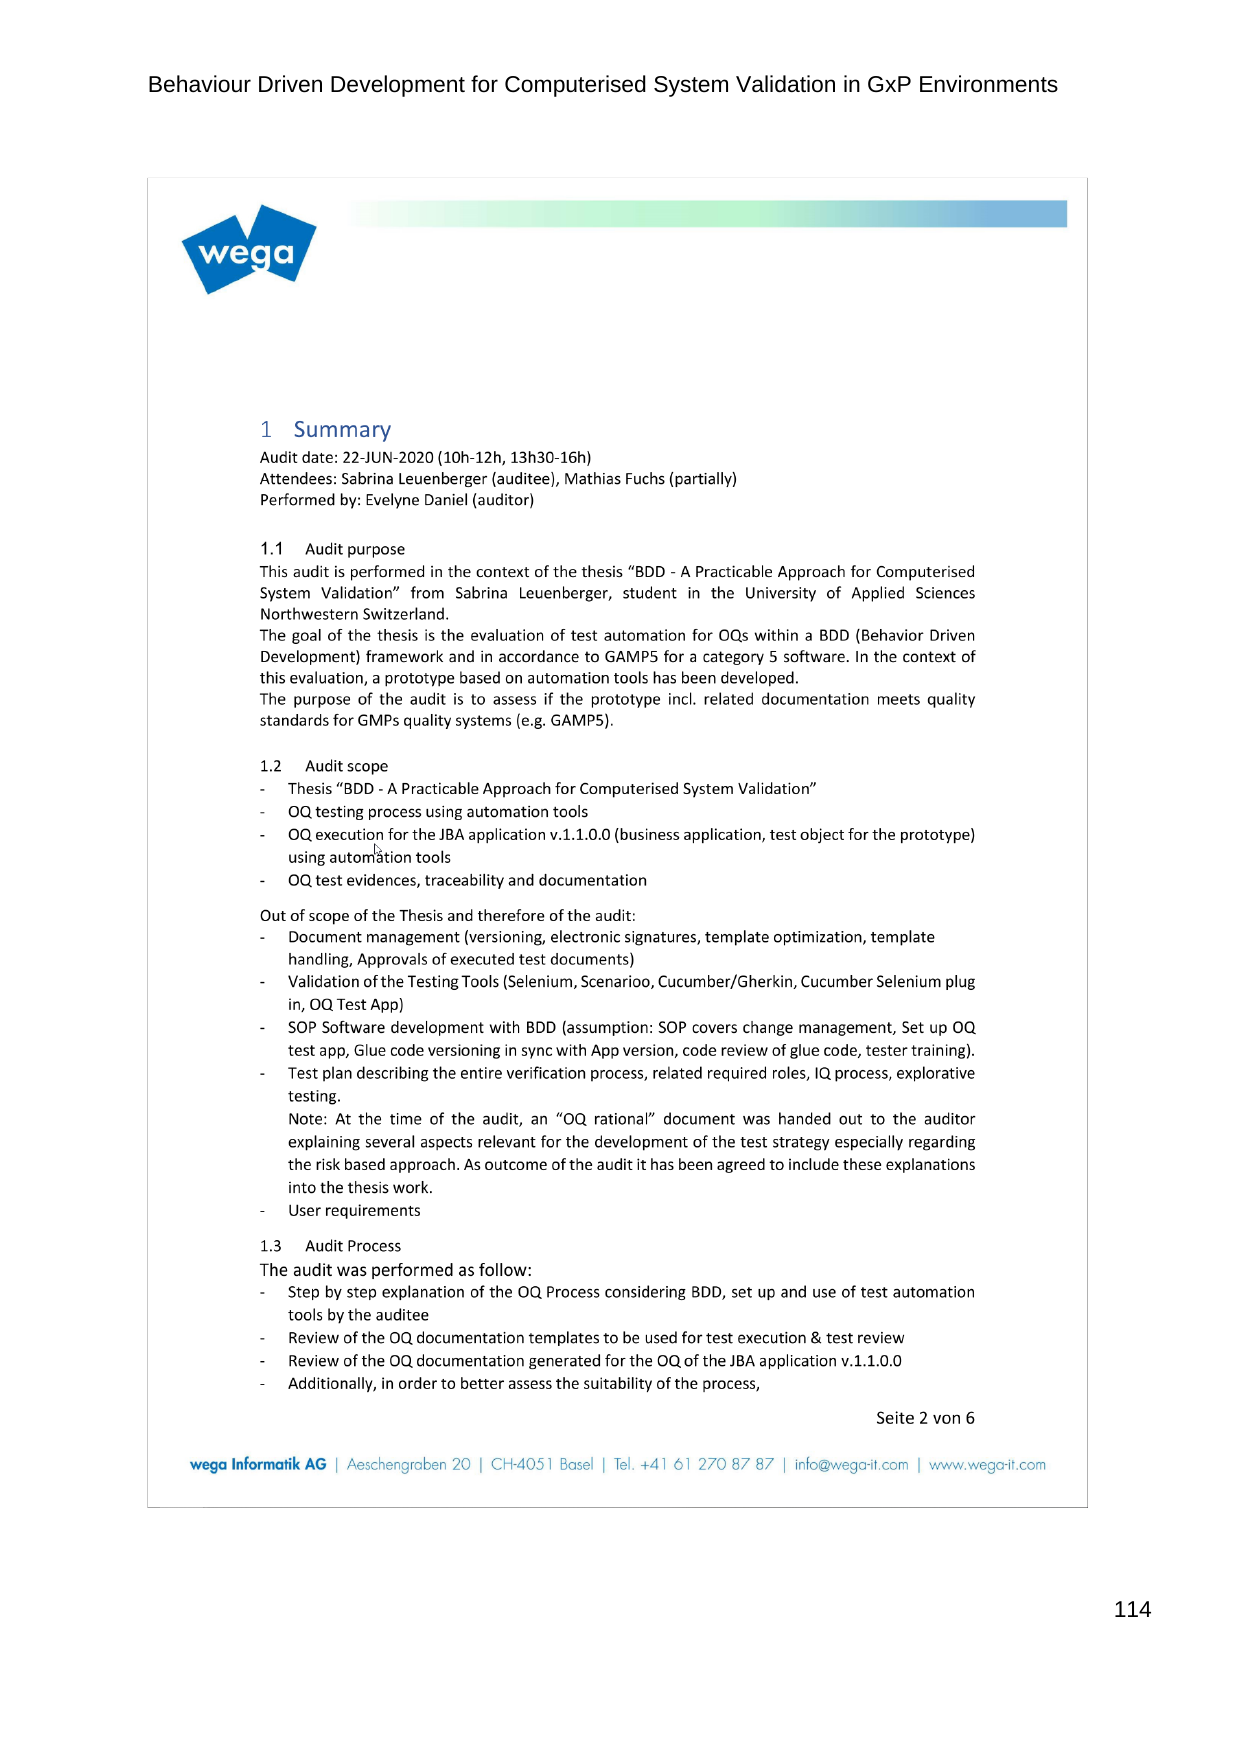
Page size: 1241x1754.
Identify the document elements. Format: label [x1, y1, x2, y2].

picture [147, 177, 1088, 1508]
